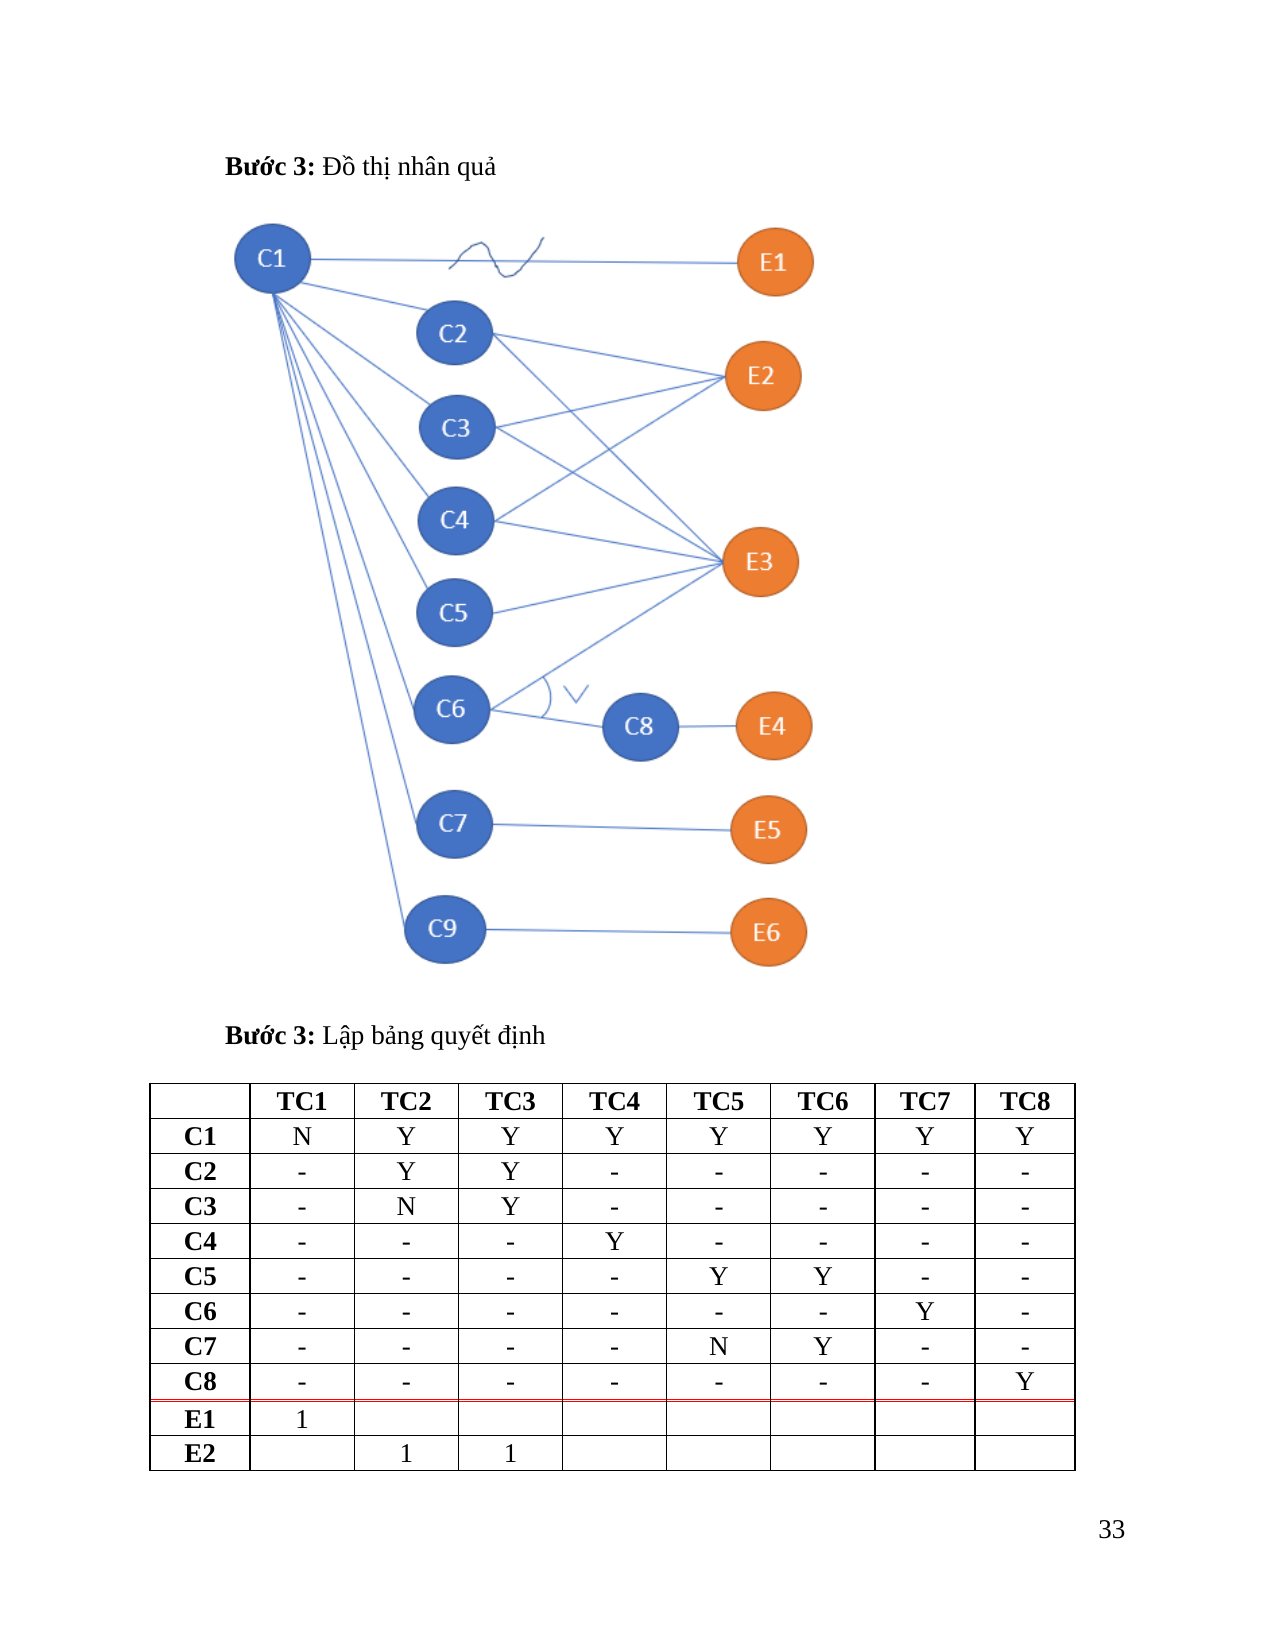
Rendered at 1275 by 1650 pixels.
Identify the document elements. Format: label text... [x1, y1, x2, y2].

table_cell C3 [151, 1189, 249, 1222]
table_cell 1 [355, 1436, 458, 1470]
table_cell E1 [151, 1402, 249, 1435]
table_cell - [355, 1224, 458, 1257]
table_cell N [251, 1119, 354, 1152]
table_cell C6 [151, 1294, 249, 1327]
table_cell - [976, 1189, 1074, 1222]
table_cell - [976, 1154, 1074, 1187]
table_cell - [355, 1364, 458, 1399]
table_cell Y [355, 1119, 458, 1152]
table_cell Y [563, 1119, 666, 1152]
table_cell - [876, 1189, 974, 1222]
picture [225, 213, 833, 987]
table_header TC4 [563, 1084, 666, 1117]
table_cell [563, 1436, 666, 1470]
table_cell Y [563, 1224, 666, 1257]
table_cell - [667, 1154, 770, 1187]
table_cell C8 [151, 1364, 249, 1399]
table_cell [667, 1402, 770, 1435]
table_cell C7 [151, 1329, 249, 1362]
table_cell [771, 1402, 874, 1435]
table_cell 1 [459, 1436, 562, 1470]
table_cell [876, 1402, 974, 1435]
table_cell C1 [151, 1119, 249, 1152]
table_cell - [976, 1224, 1074, 1257]
table_header TC6 [771, 1084, 874, 1117]
table_cell - [355, 1259, 458, 1292]
table_cell - [667, 1224, 770, 1257]
text Bước 3: Lập bảng quyết định [150, 1019, 1125, 1050]
table_cell - [459, 1364, 562, 1399]
table_cell C5 [151, 1259, 249, 1292]
table_cell E2 [151, 1436, 249, 1470]
table_cell Y [771, 1119, 874, 1152]
table_header TC3 [459, 1084, 562, 1117]
table_cell - [876, 1329, 974, 1362]
table_cell - [459, 1224, 562, 1257]
table_header TC8 [976, 1084, 1074, 1117]
table_cell - [251, 1294, 354, 1327]
table_cell - [876, 1259, 974, 1292]
table_cell Y [667, 1119, 770, 1152]
table_cell - [771, 1189, 874, 1222]
table_cell - [459, 1294, 562, 1327]
table_cell - [251, 1364, 354, 1399]
table_cell - [355, 1294, 458, 1327]
table_cell [251, 1436, 354, 1470]
table_header TC1 [251, 1084, 354, 1117]
table_cell [459, 1402, 562, 1435]
table_cell Y [459, 1119, 562, 1152]
table_cell Y [355, 1154, 458, 1187]
table_header TC5 [667, 1084, 770, 1117]
table_cell N [667, 1329, 770, 1362]
table_cell - [771, 1294, 874, 1327]
table_cell - [771, 1154, 874, 1187]
table_cell - [976, 1294, 1074, 1327]
table_cell - [876, 1364, 974, 1399]
table_cell - [251, 1329, 354, 1362]
table_cell Y [667, 1259, 770, 1292]
table_cell - [876, 1224, 974, 1257]
table_cell Y [771, 1329, 874, 1362]
table_header TC2 [355, 1084, 458, 1117]
table_cell - [251, 1224, 354, 1257]
table_cell - [667, 1189, 770, 1222]
table_cell [667, 1436, 770, 1470]
table_cell - [876, 1154, 974, 1187]
table_cell [876, 1436, 974, 1470]
table_cell - [563, 1154, 666, 1187]
table_header [151, 1084, 249, 1117]
table_cell - [563, 1329, 666, 1362]
table_cell Y [876, 1294, 974, 1327]
table_cell [976, 1402, 1074, 1435]
table_cell N [355, 1189, 458, 1222]
table_cell Y [459, 1189, 562, 1222]
table_cell [355, 1402, 458, 1435]
text Bước 3: Đồ thị nhân quả [150, 150, 1125, 181]
table_cell Y [771, 1259, 874, 1292]
table_cell - [771, 1364, 874, 1399]
table_cell - [251, 1189, 354, 1222]
table_cell - [771, 1224, 874, 1257]
table_cell - [667, 1294, 770, 1327]
table_cell - [251, 1259, 354, 1292]
table_cell Y [459, 1154, 562, 1187]
table_cell C2 [151, 1154, 249, 1187]
table_cell - [563, 1294, 666, 1327]
table_header TC7 [876, 1084, 974, 1117]
table_cell - [563, 1364, 666, 1399]
table_cell 1 [251, 1402, 354, 1435]
table_cell - [459, 1329, 562, 1362]
table_cell - [667, 1364, 770, 1399]
table_cell - [563, 1259, 666, 1292]
table_cell [563, 1402, 666, 1435]
table_cell - [459, 1259, 562, 1292]
table_cell Y [876, 1119, 974, 1152]
table_cell C4 [151, 1224, 249, 1257]
table_cell - [563, 1189, 666, 1222]
table_cell - [251, 1154, 354, 1187]
table_cell - [355, 1329, 458, 1362]
table_cell [976, 1436, 1074, 1470]
table_cell - [976, 1259, 1074, 1292]
table_cell Y [976, 1364, 1074, 1399]
table_cell [771, 1436, 874, 1470]
table_cell Y [976, 1119, 1074, 1152]
table_cell - [976, 1329, 1074, 1362]
